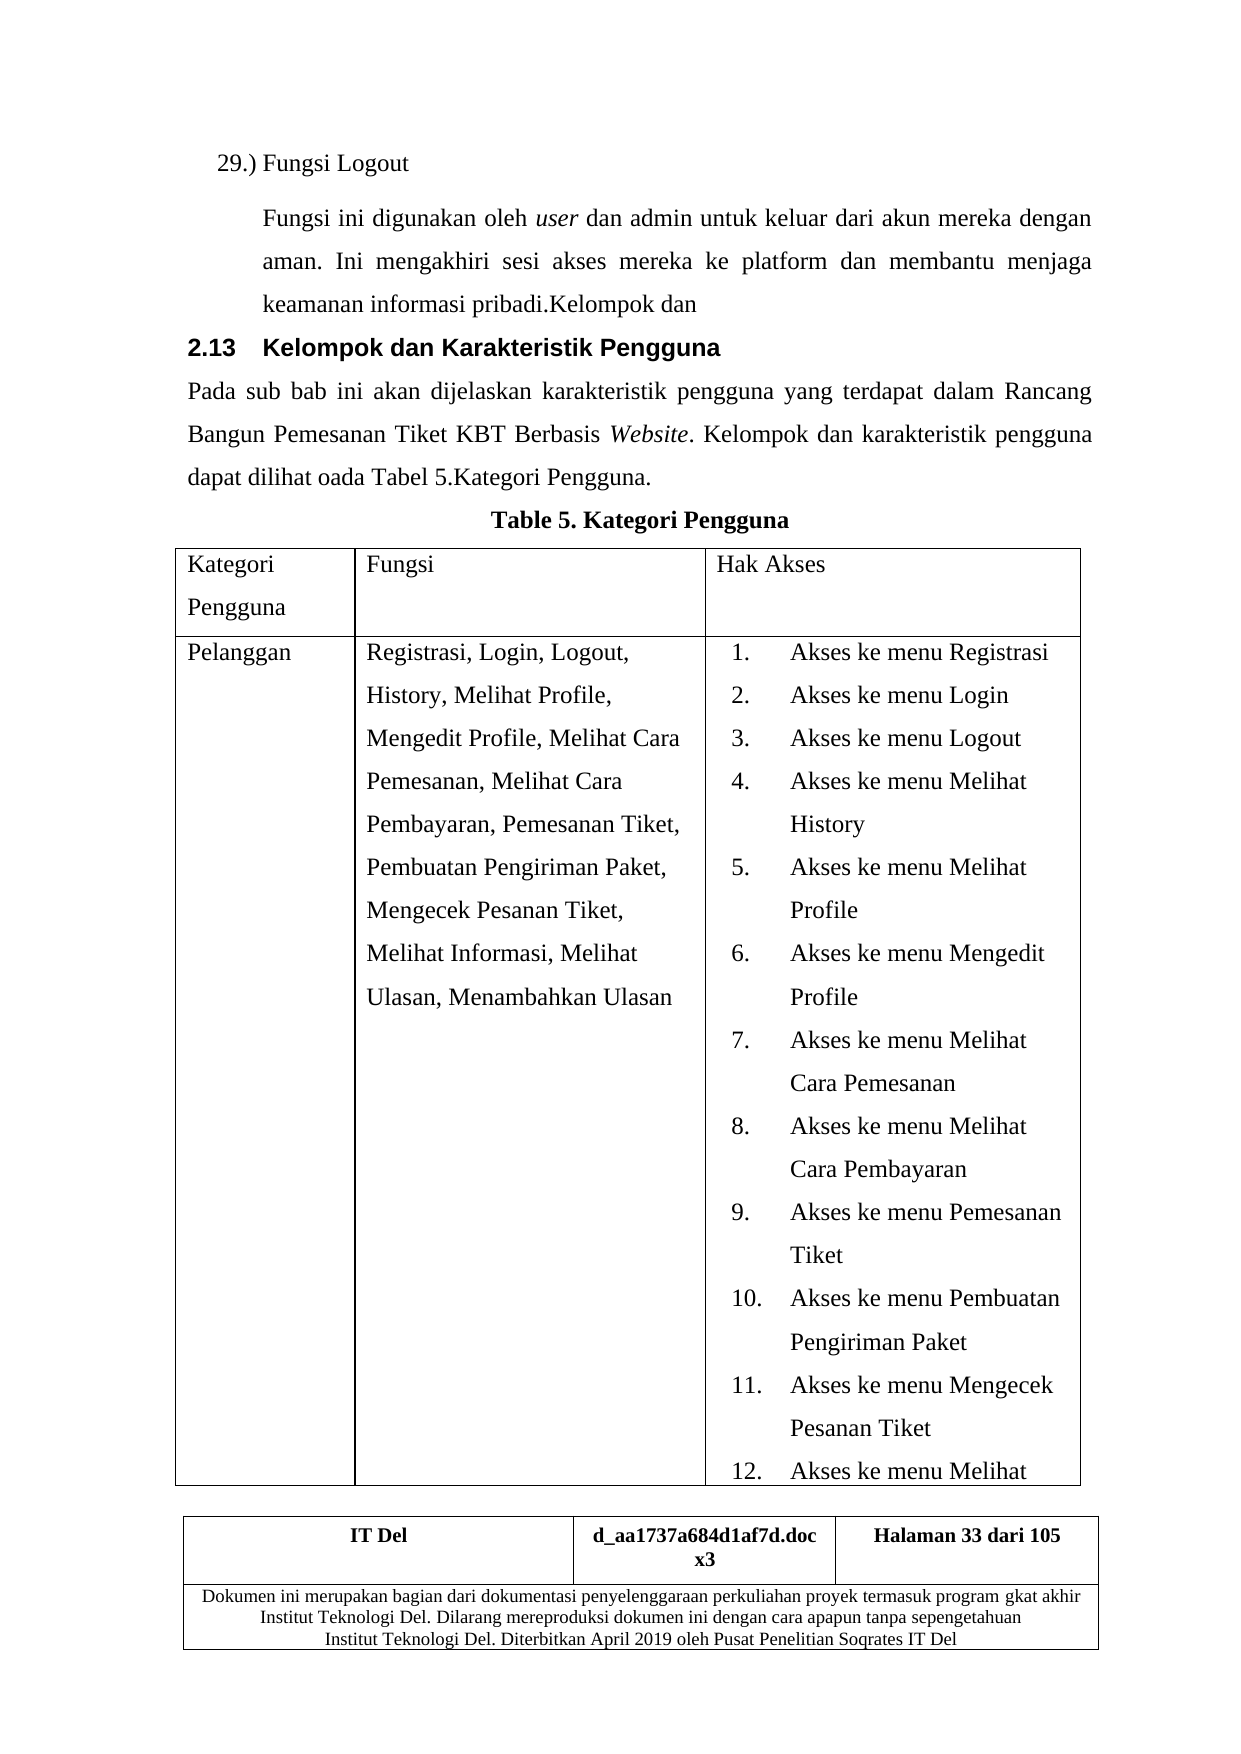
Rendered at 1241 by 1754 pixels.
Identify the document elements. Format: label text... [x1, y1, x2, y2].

text Pada sub bab ini akan dijelaskan karakteristik pengguna yang terdapat dalam Rancang Bangun Pemesanan Tiket KBT Berbasis Website. Kelompok dan karakteristik pengguna dapat dilihat oada Tabel 5.Kategori Pengguna. [187, 376, 1092, 491]
text Fungsi ini digunakan oleh user dan admin untuk keluar dari akun mereka dengan aman. Ini mengakhiri sesi akses mereka ke platform dan membantu menjaga keamanan informasi pribadi.Kelompok dan [262, 203, 1092, 318]
list Fungsi Logout [217, 148, 1092, 176]
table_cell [706, 637, 1080, 1485]
table_header Hak Akses [706, 549, 1080, 636]
table_header Fungsi [356, 549, 705, 636]
list Kelompok dan Karakteristik Pengguna [187, 333, 1092, 361]
table_cell Pelanggan [176, 637, 354, 1485]
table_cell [356, 637, 705, 1485]
table_header Kategori Pengguna [176, 549, 354, 636]
